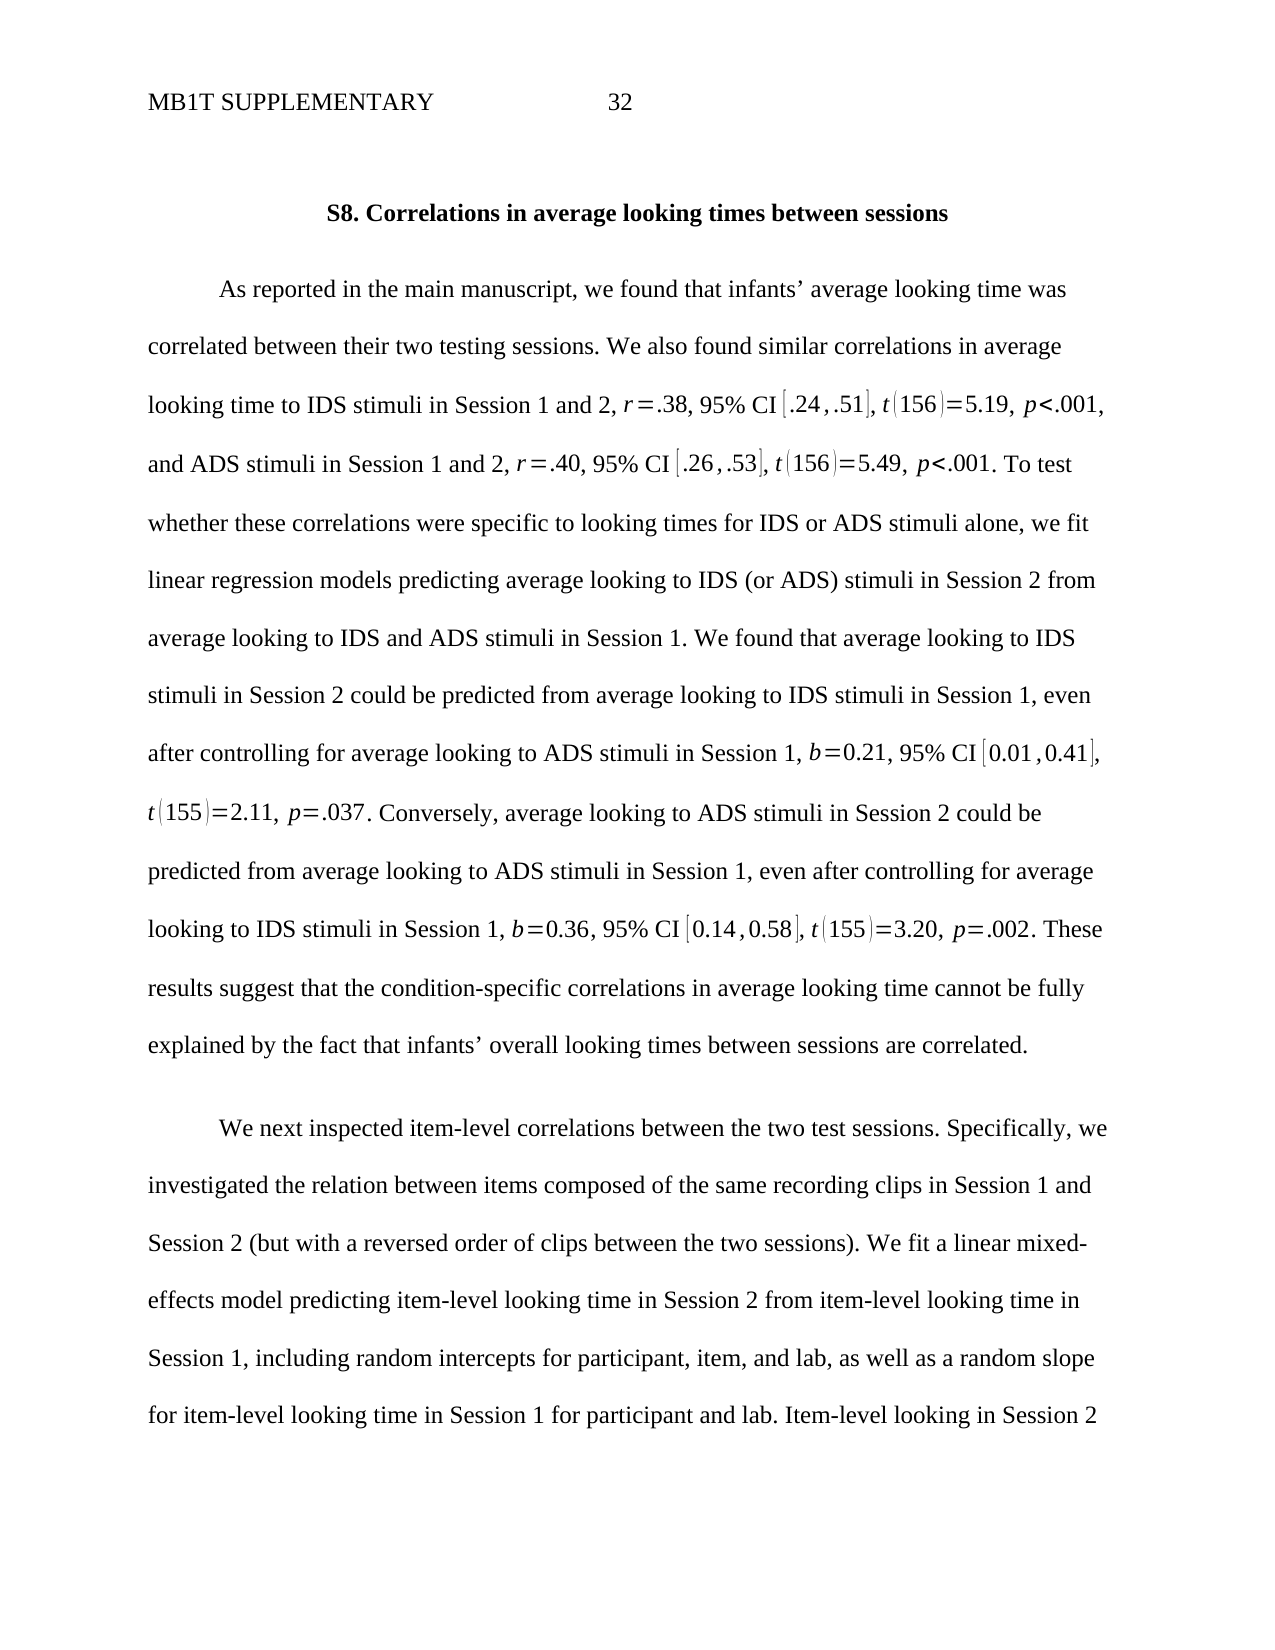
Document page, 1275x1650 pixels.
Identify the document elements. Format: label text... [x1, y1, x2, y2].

text As reported in the main manuscript, we found that infants’ average looking time was correlated between their two testing sessions. We also found similar correlations in average looking time to IDS stimuli in Session 1 and 2, , 95% CI , , , and ADS stimuli in Session 1 and 2, , 95% CI , , . To test whether these correlations were specific to looking times for IDS or ADS stimuli alone, we fit linear regression models predicting average looking to IDS (or ADS) stimuli in Session 2 from average looking to IDS and ADS stimuli in Session 1. We found that average looking to IDS stimuli in Session 2 could be predicted from average looking to IDS stimuli in Session 1, even after controlling for average looking to ADS stimuli in Session 1, , 95% CI , , . Conversely, average looking to ADS stimuli in Session 2 could be predicted from average looking to ADS stimuli in Session 1, even after controlling for average looking to IDS stimuli in Session 1, , 95% CI , , . These results suggest that the condition-specific correlations in average looking time cannot be fully explained by the fact that infants’ overall looking times between sessions are correlated. [148, 274, 1127, 1059]
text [148, 1113, 1127, 1429]
subtitle S8. Correlations in average looking times between sessions [148, 198, 1127, 226]
